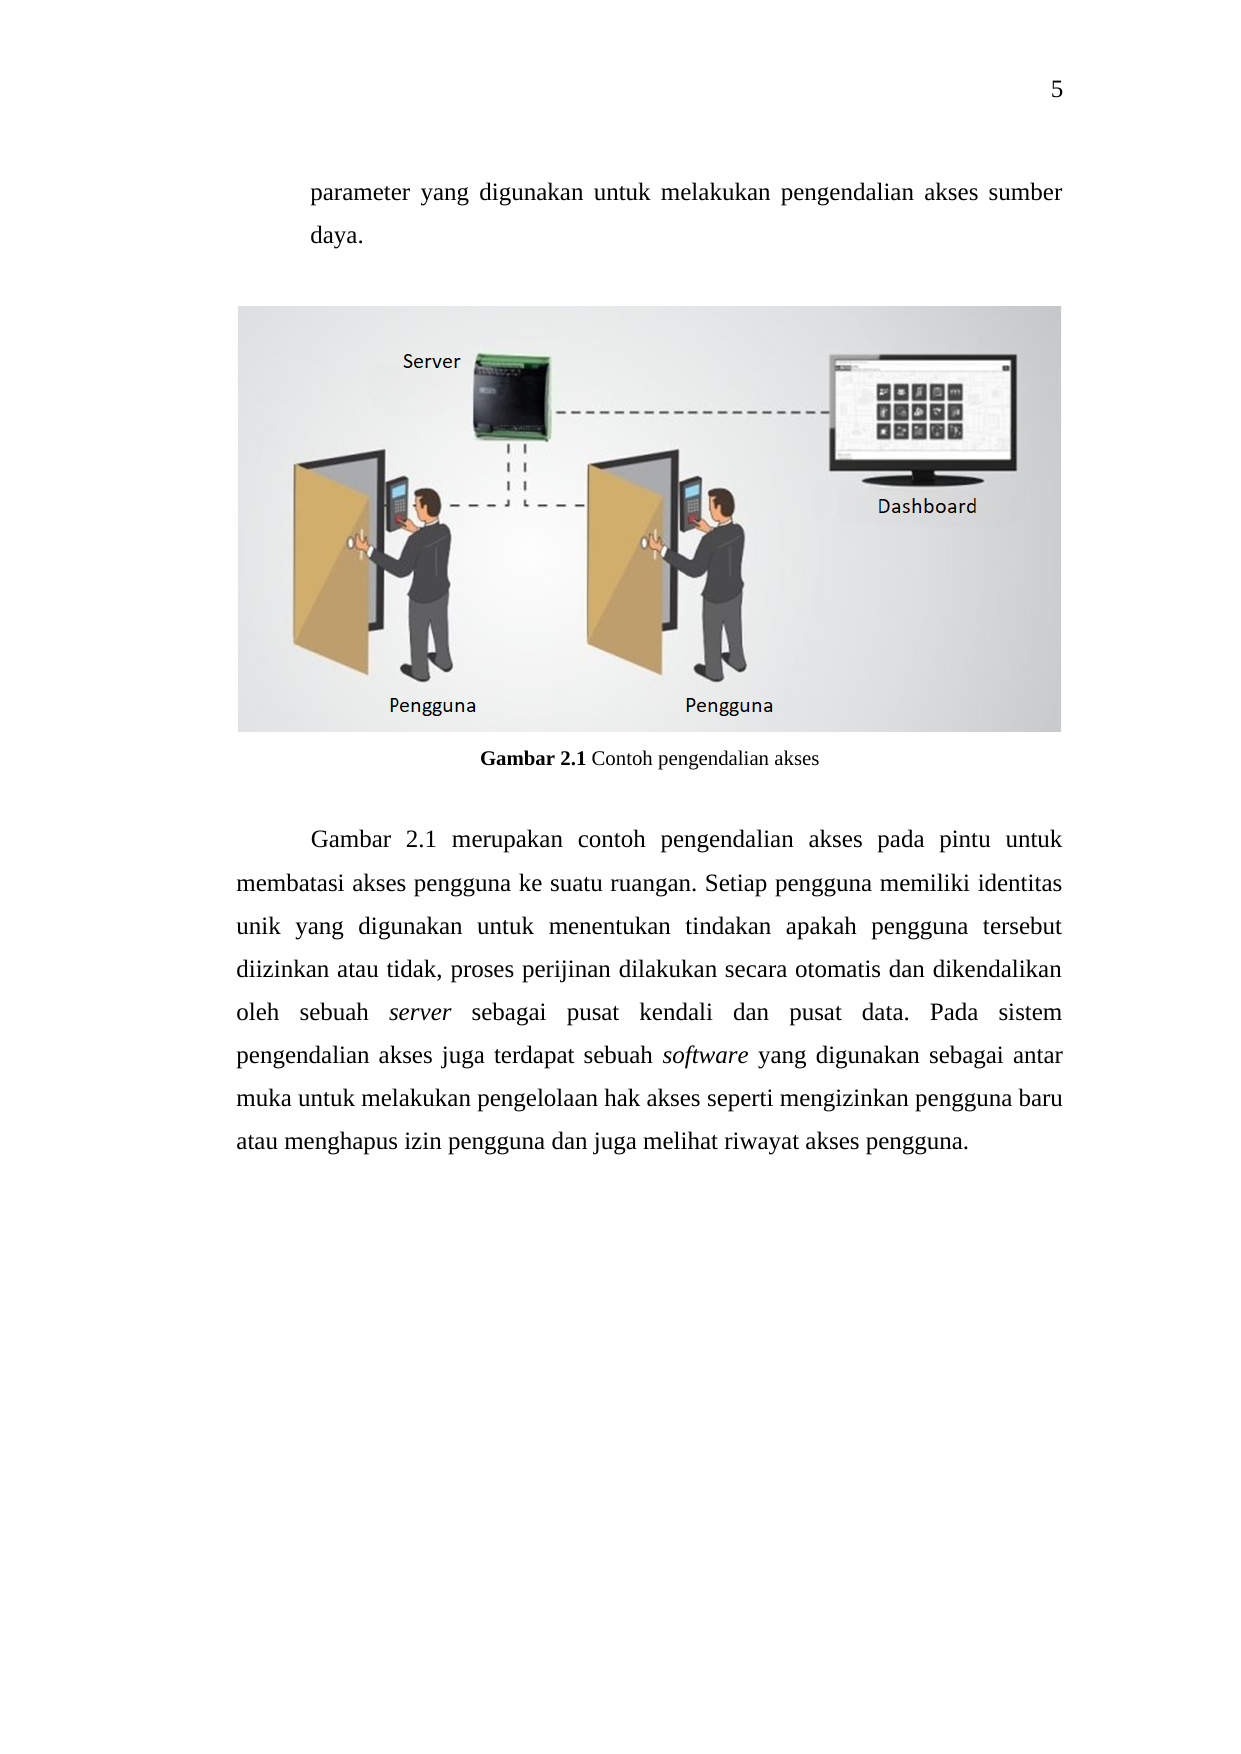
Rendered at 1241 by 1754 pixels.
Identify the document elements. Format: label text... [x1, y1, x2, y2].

picture [237, 306, 1062, 732]
text Gambar 2.1 merupakan contoh pengendalian akses pada pintu untuk membatasi akses pengguna ke suatu ruangan. Setiap pengguna memiliki identitas unik yang digunakan untuk menentukan tindakan apakah pengguna tersebut diizinkan atau tidak, proses perijinan dilakukan secara otomatis dan dikendalikan oleh sebuah server sebagai pusat kendali dan pusat data. Pada sistem pengendalian akses juga terdapat sebuah software yang digunakan sebagai antar muka untuk melakukan pengelolaan hak akses seperti mengizinkan pengguna baru atau menghapus izin pengguna dan juga melihat riwayat akses pengguna. [236, 824, 1063, 1155]
text Gambar 2.1 Contoh pengendalian akses [236, 745, 1063, 769]
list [310, 177, 1063, 249]
